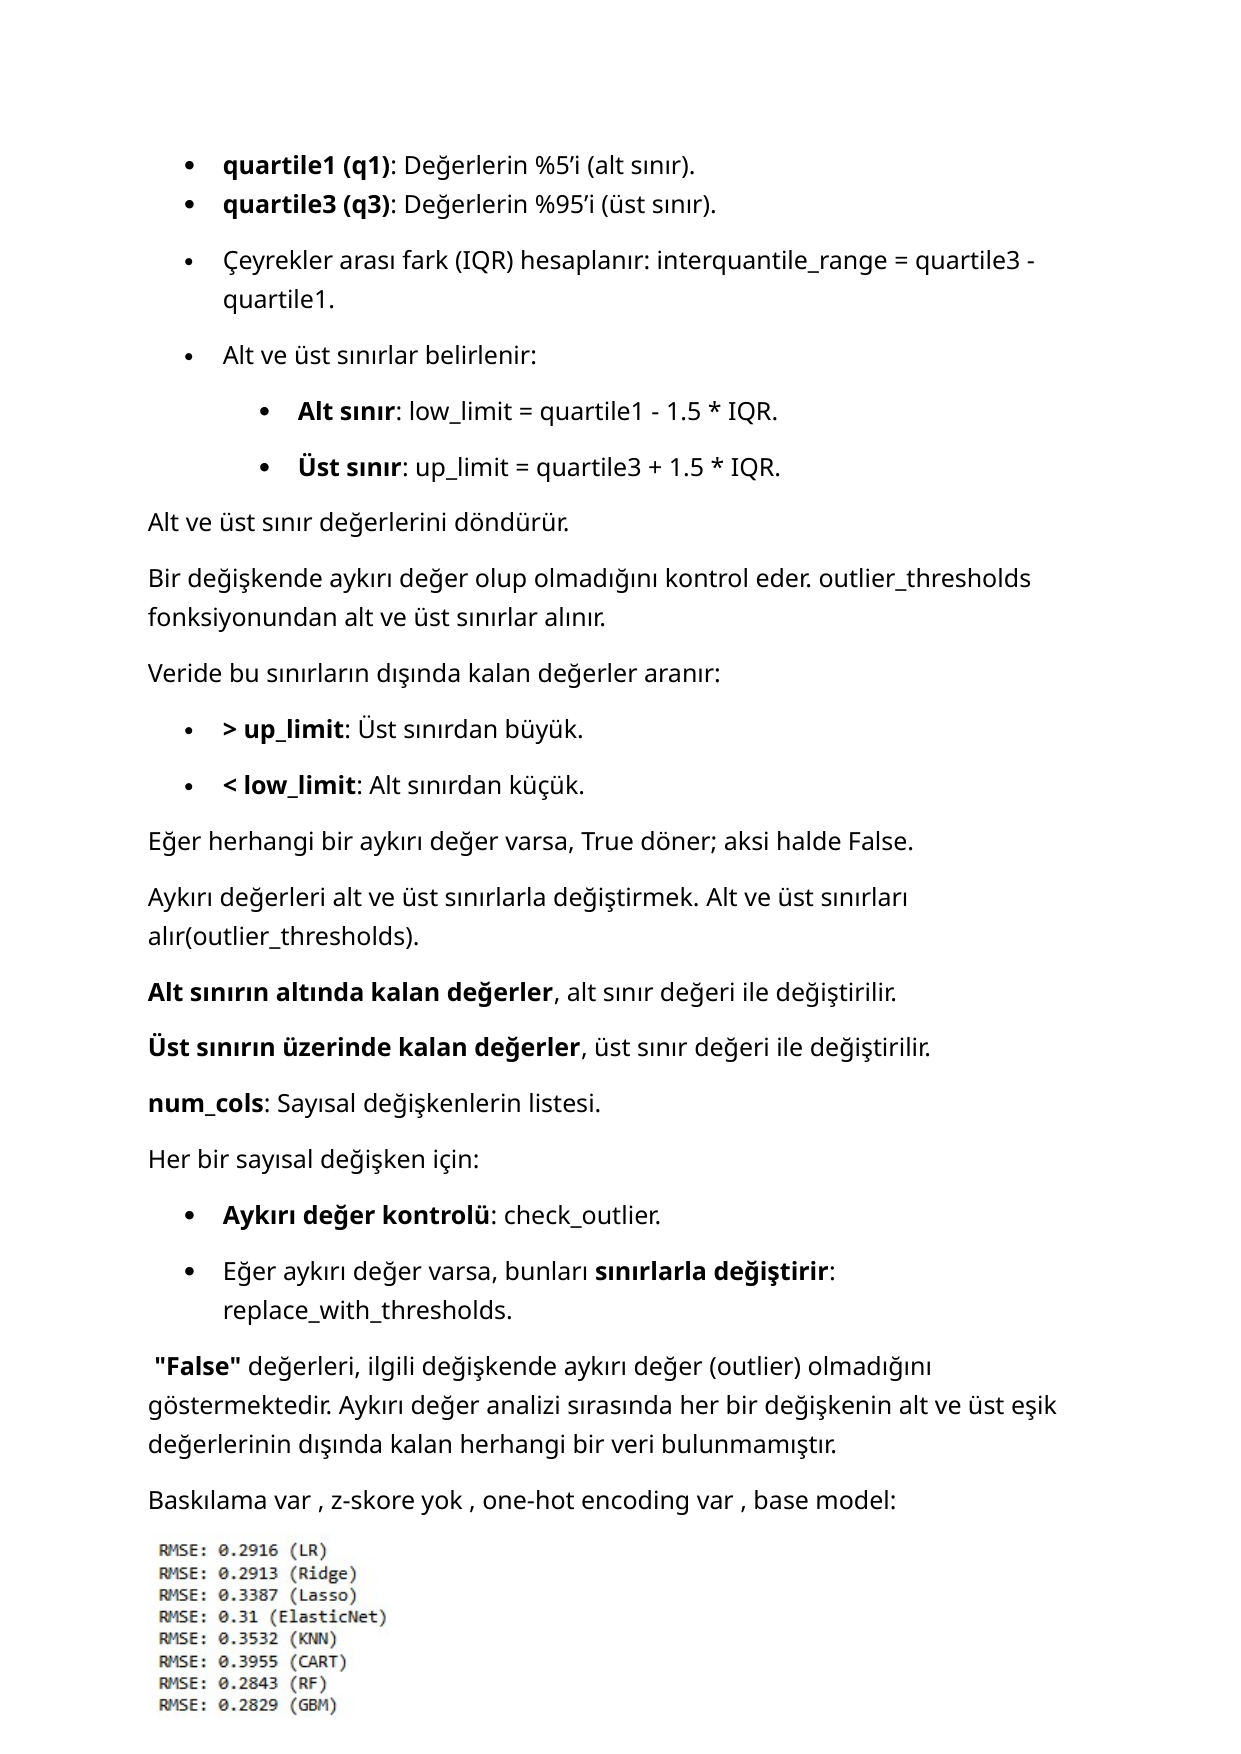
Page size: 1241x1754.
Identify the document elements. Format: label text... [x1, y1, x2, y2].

list < low_limit: Alt sınırdan küçük. [185, 768, 1093, 802]
list quartile1 (q1): Değerlerin %5’i (alt sınır). [185, 148, 1093, 182]
text Üst sınırın üzerinde kalan değerler, üst sınır değeri ile değiştirilir. [148, 1030, 1093, 1064]
text Aykırı değerleri alt ve üst sınırlarla değiştirmek. Alt ve üst sınırları alır(outlier_thresholds). [148, 879, 1093, 952]
list Aykırı değer kontrolü: check_outlier. [185, 1198, 1093, 1232]
text "False" değerleri, ilgili değişkende aykırı değer (outlier) olmadığını göstermektedir. Aykırı değer analizi sırasında her bir değişkenin alt ve üst eşik değerlerinin dışında kalan herhangi bir veri bulunmamıştır. [148, 1348, 1093, 1461]
list Üst sınır: up_limit = quartile3 + 1.5 * IQR. [260, 449, 1093, 483]
list Eğer aykırı değer varsa, bunları sınırlarla değiştirir: replace_with_thresholds. [185, 1253, 1093, 1327]
text Alt sınırın altında kalan değerler, alt sınır değeri ile değiştirilir. [148, 974, 1093, 1008]
text Baskılama var , z-skore yok , one-hot encoding var , base model: [148, 1483, 1093, 1517]
picture [147, 1533, 393, 1734]
list Alt ve üst sınırlar belirlenir: [185, 338, 1093, 372]
text Her bir sayısal değişken için: [148, 1142, 1093, 1176]
text num_cols: Sayısal değişkenlerin listesi. [148, 1086, 1093, 1120]
list Alt sınır: low_limit = quartile1 - 1.5 * IQR. [260, 393, 1093, 427]
list > up_limit: Üst sınırdan büyük. [185, 712, 1093, 746]
text Alt ve üst sınır değerlerini döndürür. [148, 505, 1093, 539]
text Veride bu sınırların dışında kalan değerler aranır: [148, 656, 1093, 690]
list Çeyrekler arası fark (IQR) hesaplanır: interquantile_range = quartile3 - quartile1. [185, 243, 1093, 316]
list quartile3 (q3): Değerlerin %95’i (üst sınır). [185, 187, 1093, 221]
text Eğer herhangi bir aykırı değer varsa, True döner; aksi halde False. [148, 823, 1093, 857]
text Bir değişkende aykırı değer olup olmadığını kontrol eder. outlier_thresholds fonksiyonundan alt ve üst sınırlar alınır. [148, 561, 1093, 634]
